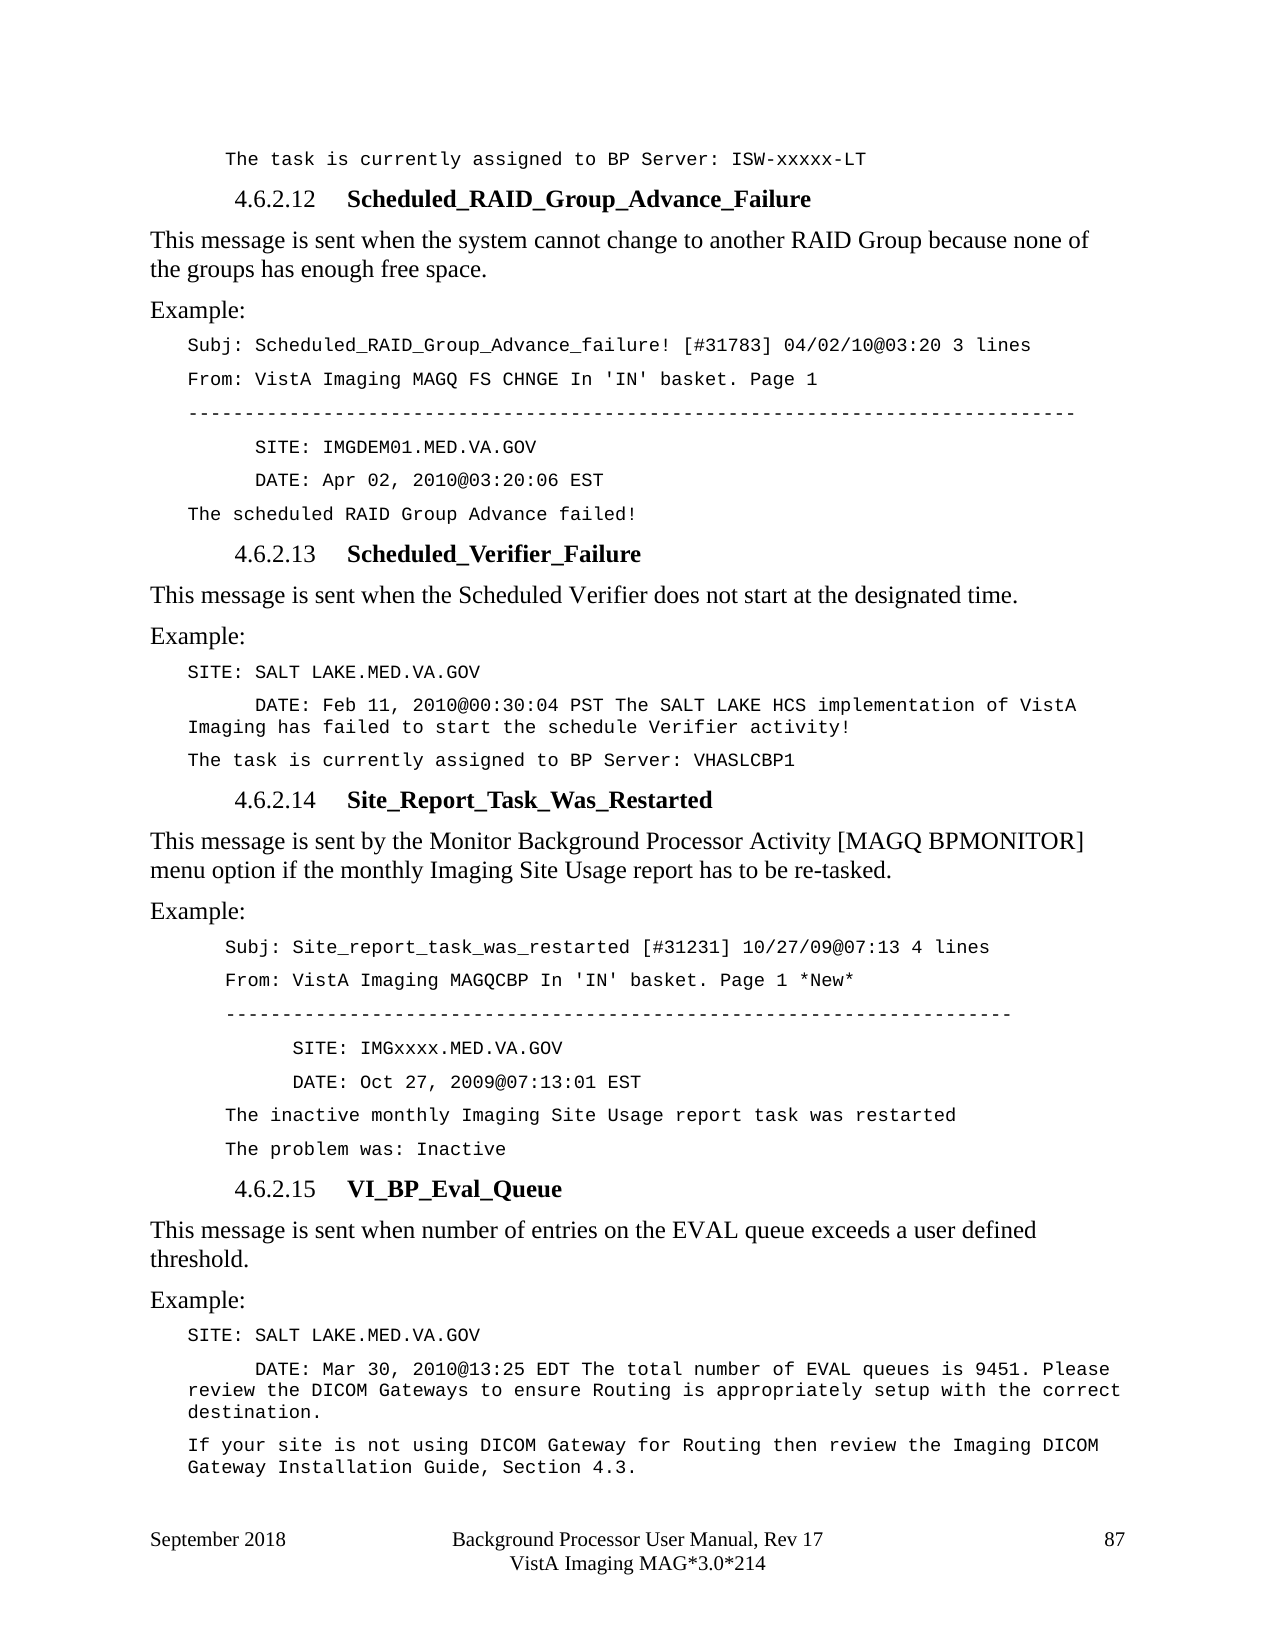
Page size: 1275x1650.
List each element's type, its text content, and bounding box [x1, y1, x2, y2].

text The problem was: Inactive [225, 1140, 1125, 1161]
subtitle Scheduled_RAID_Group_Advance_Failure [234, 184, 1125, 212]
subtitle VI_BP_Eval_Queue [234, 1174, 1125, 1202]
text ------------------------------------------------------------------------------- [187, 404, 1125, 425]
text This message is sent when number of entries on the EVAL queue exceeds a user defined threshold. [150, 1215, 1125, 1272]
text From: VistA Imaging MAGQCBP In 'IN' basket. Page 1 *New* [225, 971, 1125, 992]
text This message is sent when the system cannot change to another RAID Group because none of the groups has enough free space. [150, 225, 1125, 282]
text This message is sent by the Monitor Background Processor Activity [MAGQ BPMONITOR] menu option if the monthly Imaging Site Usage report has to be re-tasked. [150, 826, 1125, 884]
text SITE: SALT LAKE.MED.VA.GOV [187, 662, 1125, 684]
text The scheduled RAID Group Advance failed! [187, 505, 1125, 526]
text Example: [150, 896, 1125, 925]
subtitle Site_Report_Task_Was_Restarted [234, 785, 1125, 814]
text Example: [150, 1285, 1125, 1314]
text The inactive monthly Imaging Site Usage report task was restarted [225, 1106, 1125, 1127]
text DATE: Apr 02, 2010@03:20:06 EST [187, 471, 1125, 492]
text The task is currently assigned to BP Server: ISW-xxxxx-LT [225, 150, 1125, 171]
text DATE: Oct 27, 2009@07:13:01 EST [225, 1072, 1125, 1094]
subtitle Scheduled_Verifier_Failure [234, 539, 1125, 567]
text The task is currently assigned to BP Server: VHASLCBP1 [187, 751, 1125, 772]
text Subj: Scheduled_RAID_Group_Advance_failure! [#31783] 04/02/10@03:20 3 lines [187, 336, 1125, 357]
text ---------------------------------------------------------------------- [225, 1005, 1125, 1026]
text Example: [150, 295, 1125, 324]
text This message is sent when the Scheduled Verifier does not start at the designated time. [150, 580, 1125, 609]
text SITE: IMGDEM01.MED.VA.GOV [187, 437, 1125, 459]
text SITE: IMGxxxx.MED.VA.GOV [225, 1039, 1125, 1060]
text Example: [150, 621, 1125, 650]
text DATE: Mar 30, 2010@13:25 EDT The total number of EVAL queues is 9451. Please review the DICOM Gateways to ensure Routing is appropriately setup with the correct destination. [187, 1360, 1125, 1424]
text If your site is not using DICOM Gateway for Routing then review the Imaging DICOM Gateway Installation Guide, Section 4.3. [187, 1436, 1125, 1479]
text DATE: Feb 11, 2010@00:30:04 PST The SALT LAKE HCS implementation of VistA Imaging has failed to start the schedule Verifier activity! [187, 696, 1125, 739]
text Subj: Site_report_task_was_restarted [#31231] 10/27/09@07:13 4 lines [225, 937, 1125, 959]
text From: VistA Imaging MAGQ FS CHNGE In 'IN' basket. Page 1 [187, 370, 1125, 391]
text SITE: SALT LAKE.MED.VA.GOV [187, 1326, 1125, 1347]
